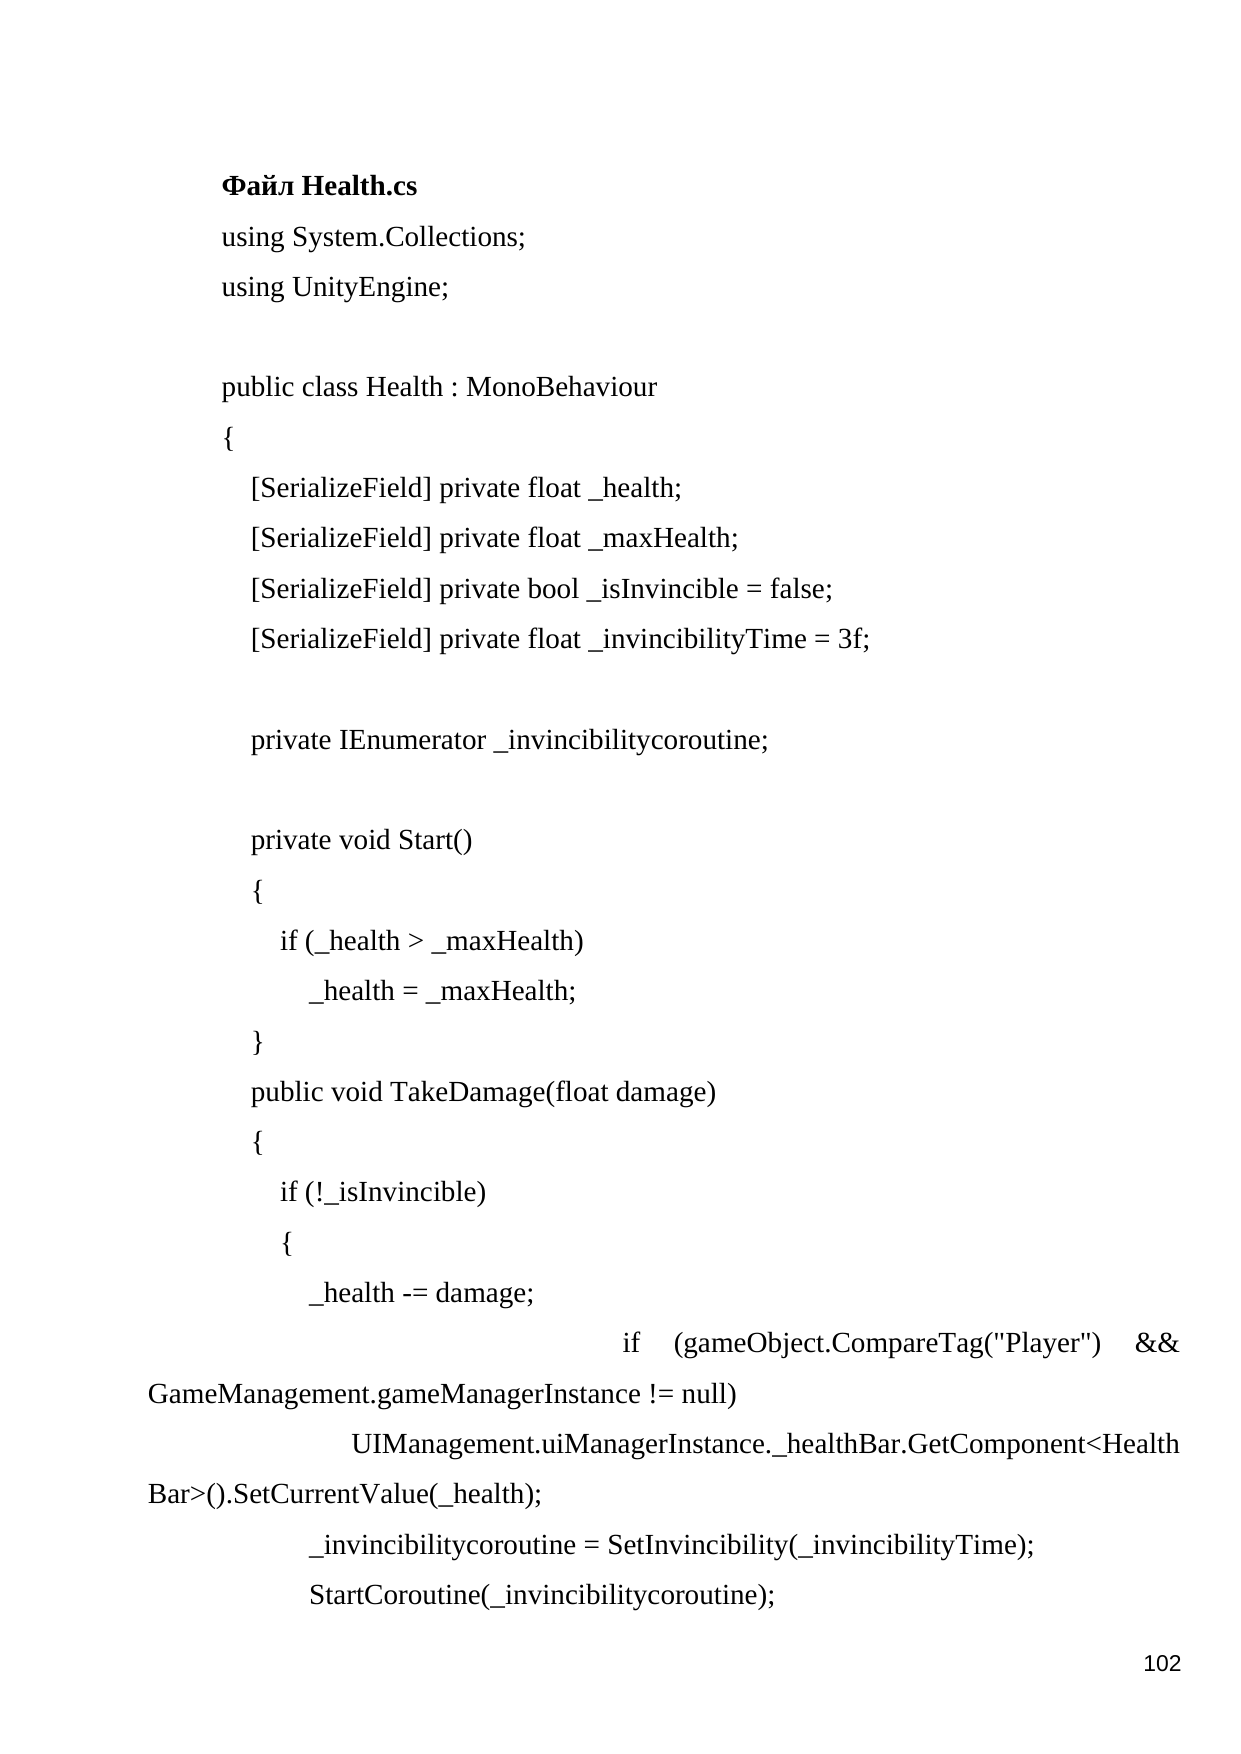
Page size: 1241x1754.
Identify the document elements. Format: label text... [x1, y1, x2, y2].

text public class Health : MonoBehaviour [148, 369, 1181, 403]
text { [148, 1124, 1181, 1158]
text [SerializeField] private float _health; [148, 470, 1181, 504]
text Файл Health.cs [148, 168, 1181, 202]
text [SerializeField] private float _invincibilityTime = 3f; [148, 621, 1181, 655]
text { [148, 873, 1181, 906]
text { [148, 420, 1181, 453]
text StartCoroutine(_invincibilitycoroutine); [148, 1577, 1181, 1611]
text } [148, 1024, 1181, 1057]
text private void Start() [148, 822, 1181, 856]
text [SerializeField] private bool _isInvincible = false; [148, 571, 1181, 604]
text _health -= damage; [148, 1275, 1181, 1309]
text _invincibilitycoroutine = SetInvincibility(_invincibilityTime); [148, 1527, 1181, 1560]
text private IEnumerator _invincibilitycoroutine; [148, 722, 1181, 755]
text public void TakeDamage(float damage) [148, 1074, 1181, 1107]
text if (gameObject.CompareTag("Player") && GameManagement.gameManagerInstance != null) [148, 1326, 1181, 1409]
text [SerializeField] private float _maxHealth; [148, 521, 1181, 554]
text _health = _maxHealth; [148, 973, 1181, 1007]
text if (_health > _maxHealth) [148, 923, 1181, 957]
text UIManagement.uiManagerInstance._healthBar.GetComponent<HealthBar>().SetCurrentValue(_health); [148, 1426, 1181, 1510]
text using System.Collections; [148, 219, 1181, 252]
text using UnityEngine; [148, 269, 1181, 302]
text if (!_isInvincible) [148, 1174, 1181, 1208]
text { [148, 1225, 1181, 1258]
